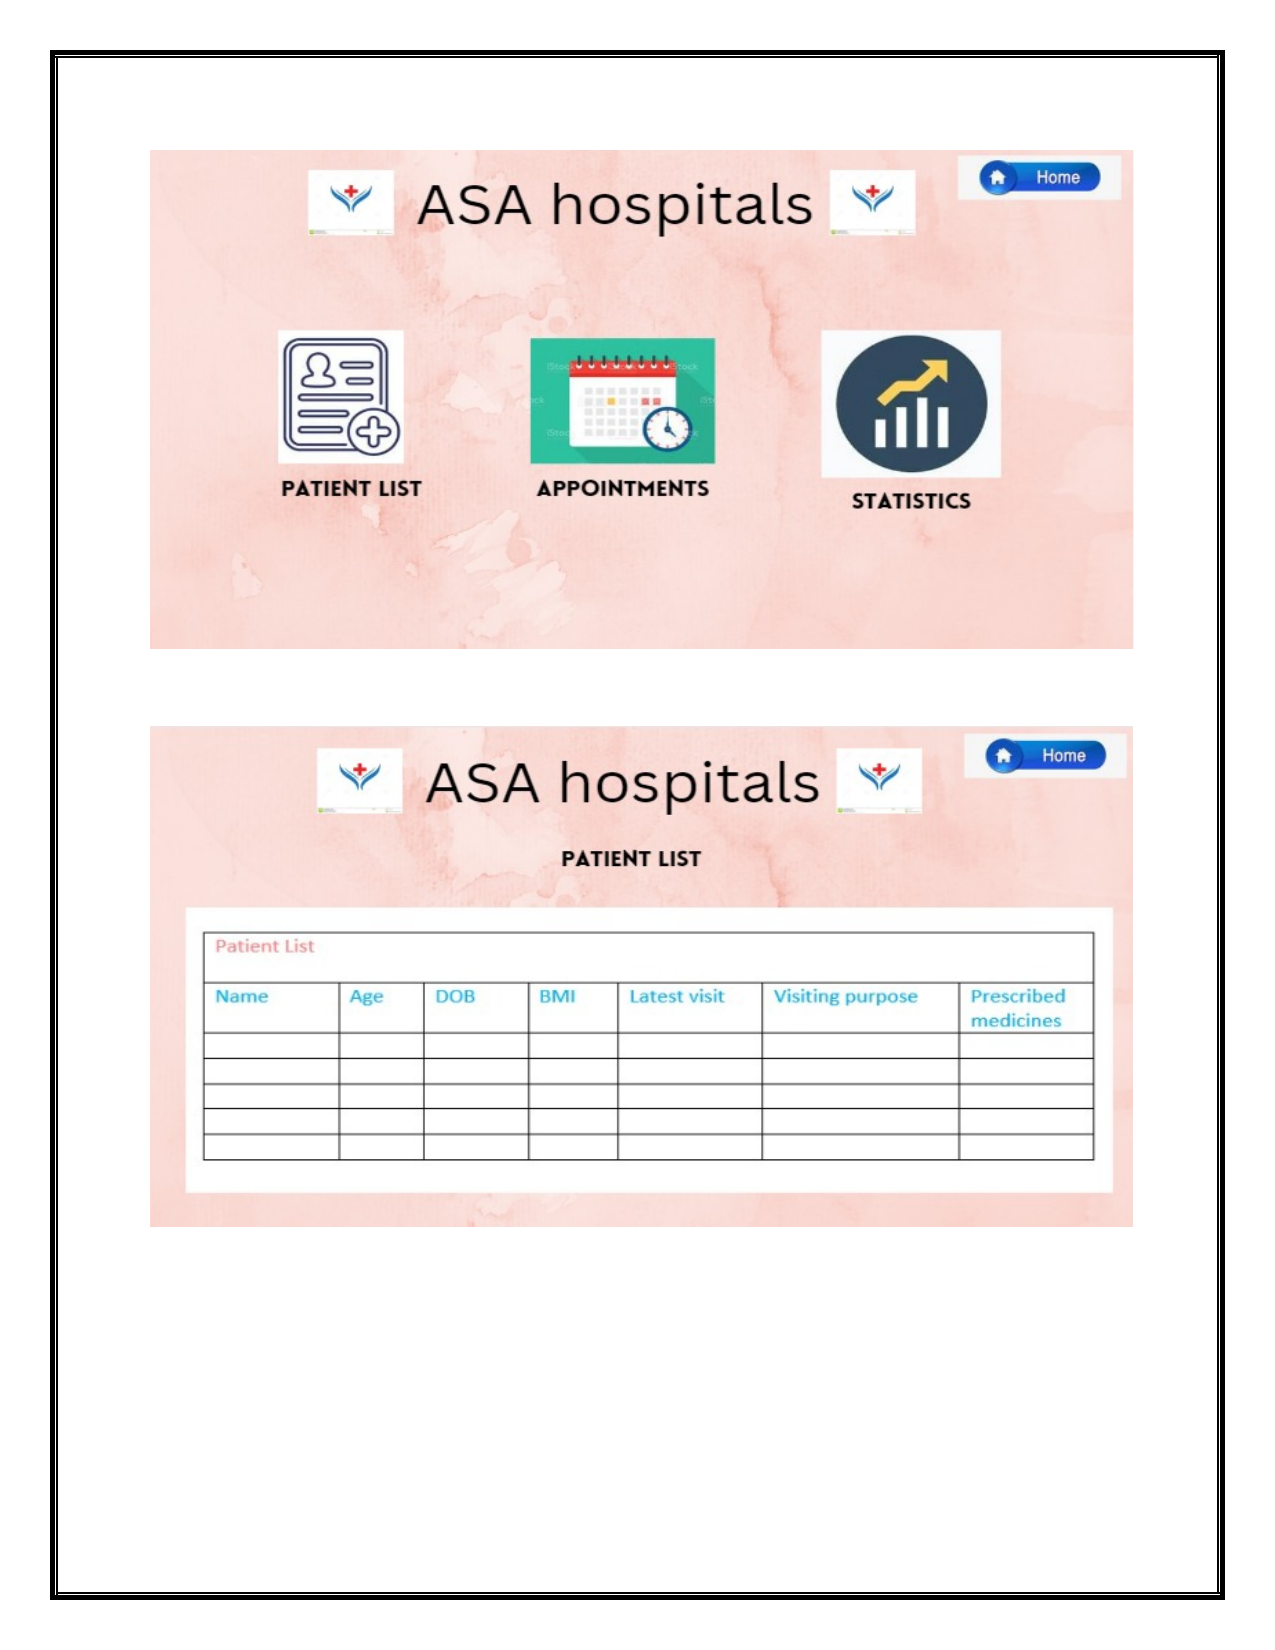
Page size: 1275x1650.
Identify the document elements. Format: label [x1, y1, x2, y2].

picture [150, 150, 1134, 649]
picture [150, 726, 1133, 1227]
